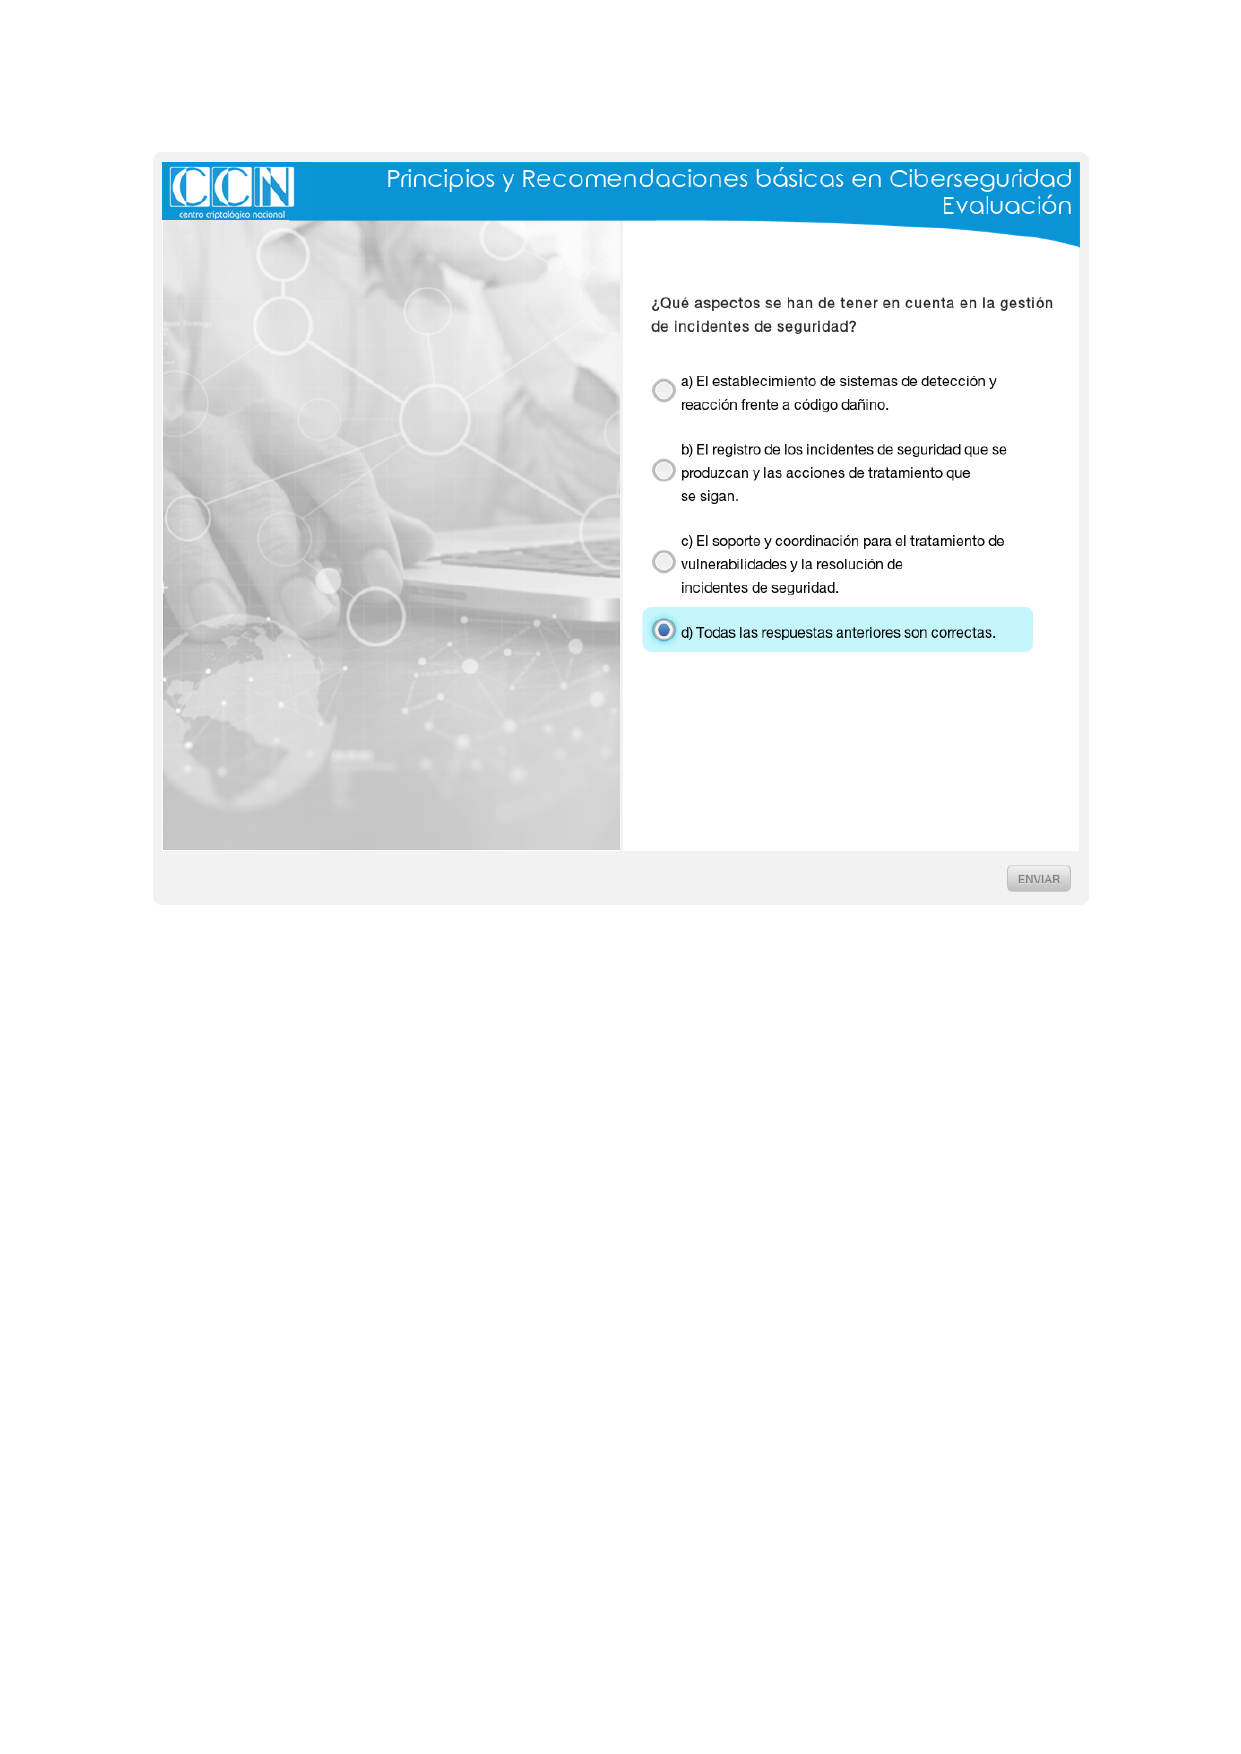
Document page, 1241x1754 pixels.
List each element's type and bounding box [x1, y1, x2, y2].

picture [150, 150, 1091, 909]
